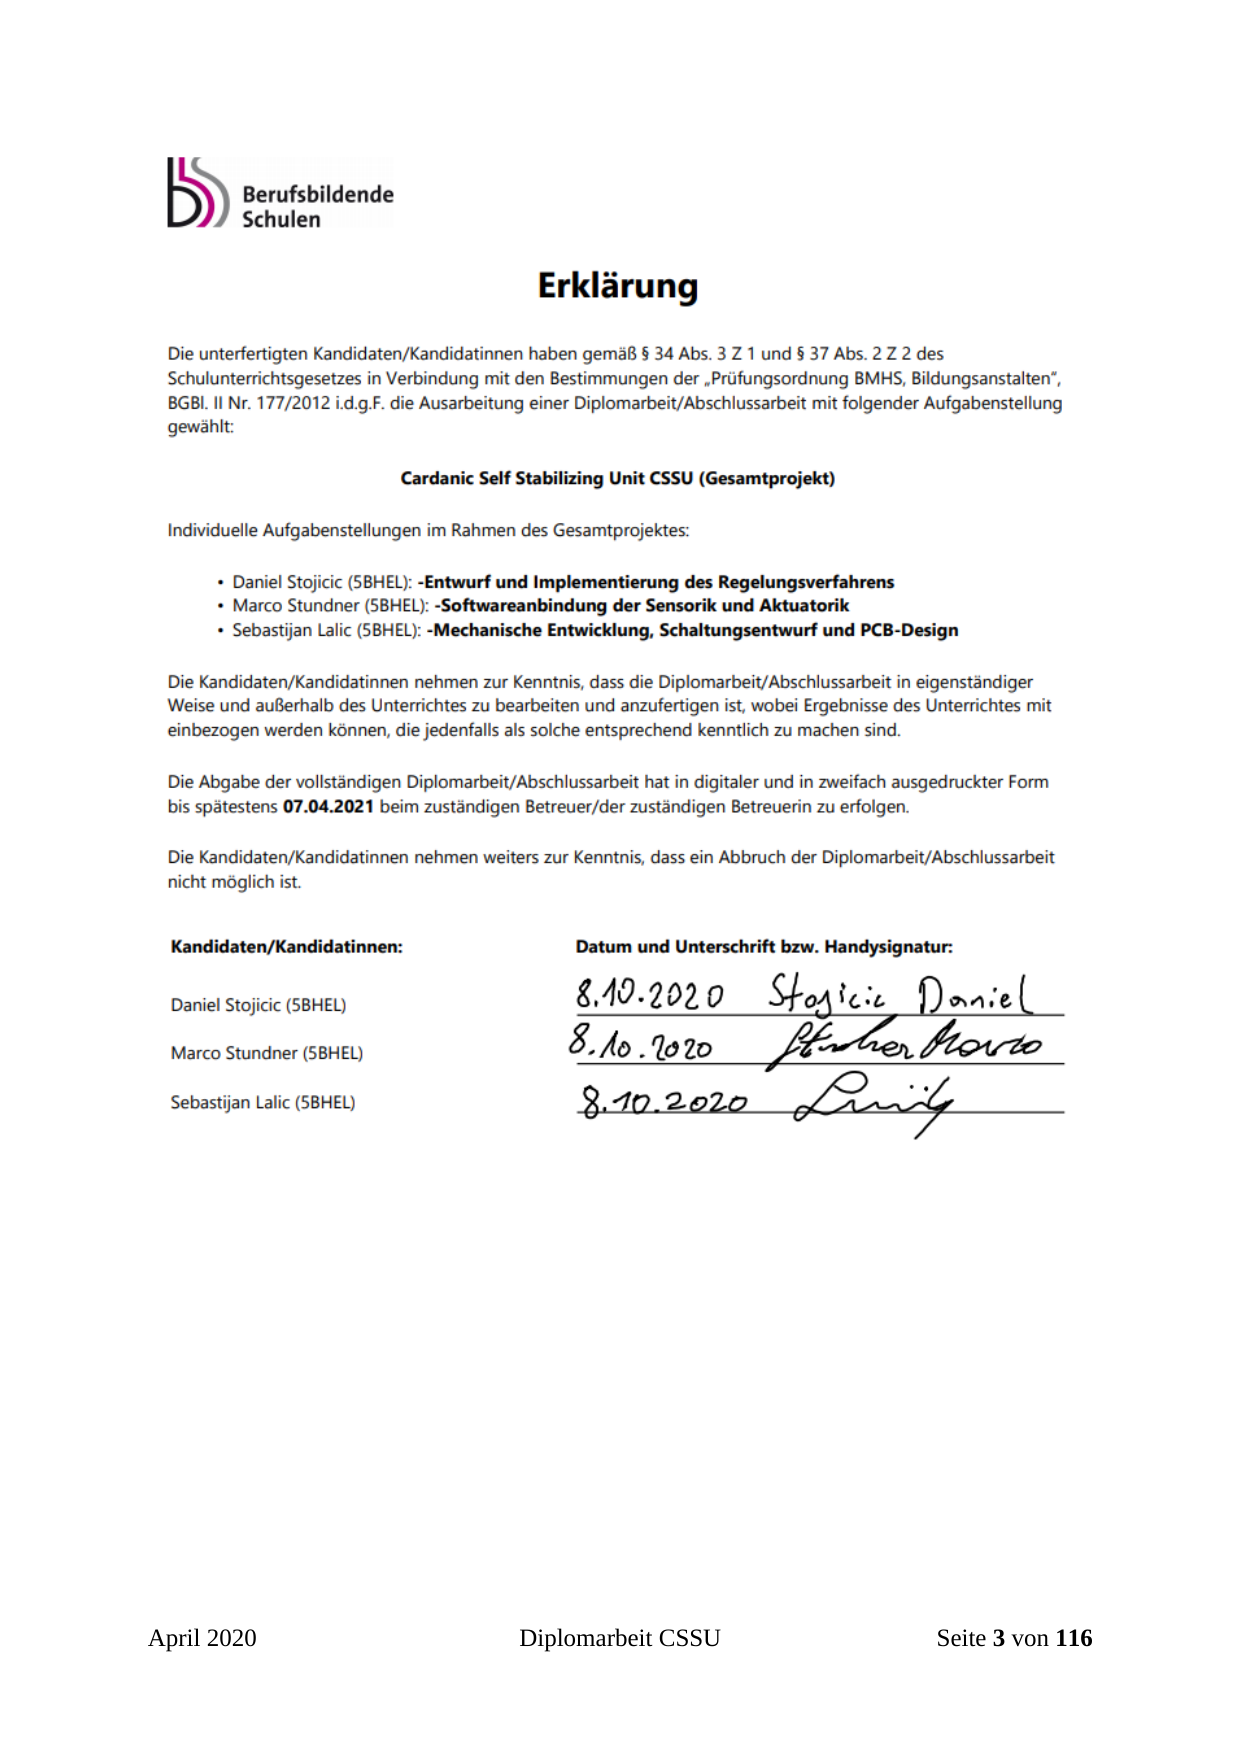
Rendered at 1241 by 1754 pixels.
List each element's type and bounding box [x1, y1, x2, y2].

picture [147, 147, 1093, 1150]
